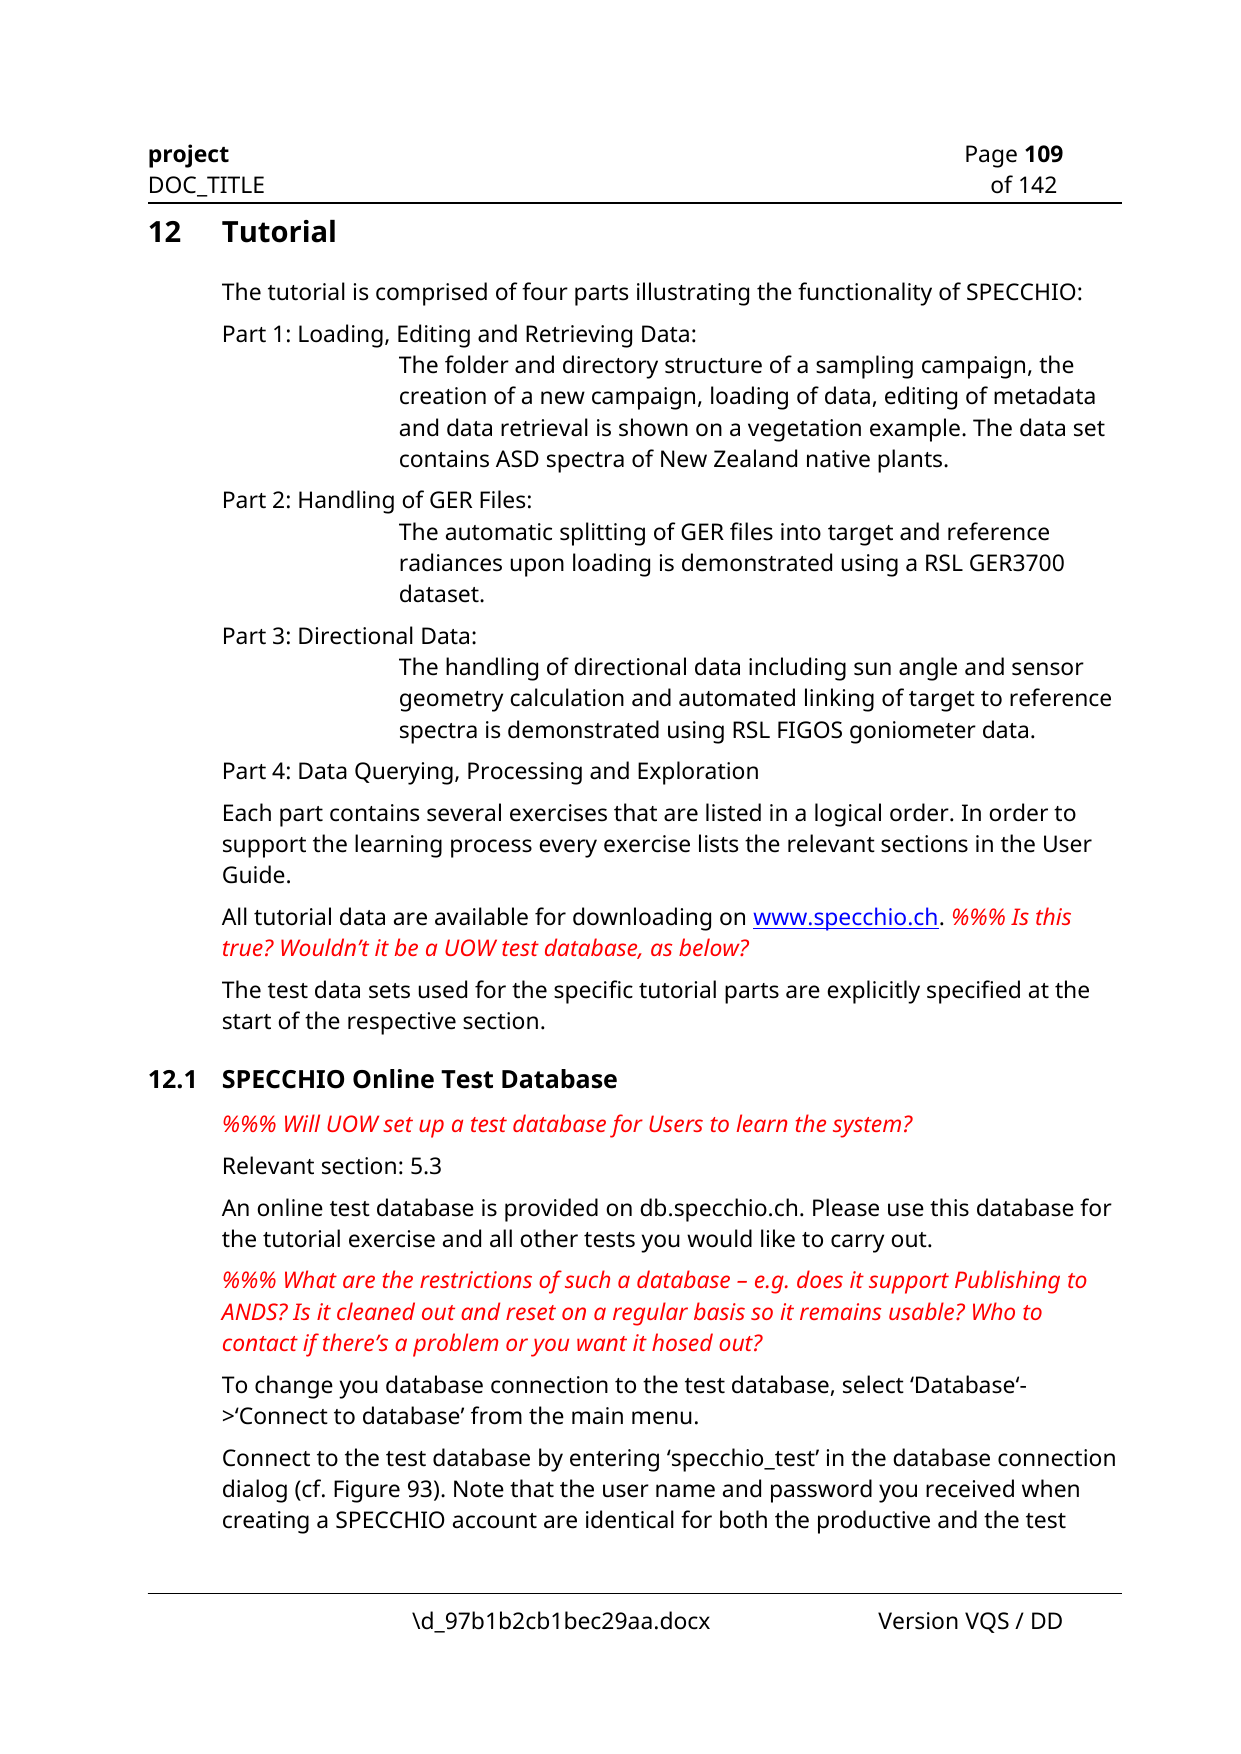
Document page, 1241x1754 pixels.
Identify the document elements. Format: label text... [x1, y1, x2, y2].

text Part 4: Data Querying, Processing and Exploration [222, 755, 1122, 787]
text Part 1: Loading, Editing and Retrieving Data: The folder and directory structure of a sampling campaign, the creation of a new campaign, loading of data, editing of metadata and data retrieval is shown on a vegetation example. The data set contains ASD spectra of New Zealand native plants. [222, 318, 1122, 474]
text The tutorial is comprised of four parts illustrating the functionality of SPECCHIO: [222, 276, 1122, 307]
text An online test database is provided on db.specchio.ch. Please use this database for the tutorial exercise and all other tests you would like to carry out. [222, 1191, 1122, 1254]
subtitle Tutorial [148, 211, 1122, 251]
text %%% Will UOW set up a test database for Users to learn the system? [222, 1108, 1122, 1139]
text Part 3: Directional Data: The handling of directional data including sun angle and sensor geometry calculation and automated linking of target to reference spectra is demonstrated using RSL FIGOS goniometer data. [222, 620, 1122, 745]
text Each part contains several exercises that are listed in a logical order. In order to support the learning process every exercise lists the relevant sections in the User Guide. [222, 797, 1122, 891]
text All tutorial data are available for downloading on www.specchio.ch. %%% Is this true? Wouldn’t it be a UOW test database, as below? [222, 901, 1122, 964]
text %%% What are the restrictions of such a database – e.g. does it support Publishing to ANDS? Is it cleaned out and reset on a regular basis so it remains usable? Who to contact if there’s a problem or you want it hosed out? [222, 1264, 1122, 1358]
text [222, 1441, 1122, 1535]
text Part 2: Handling of GER Files: The automatic splitting of GER files into target and reference radiances upon loading is demonstrated using a RSL GER3700 dataset. [222, 484, 1122, 609]
text The test data sets used for the specific tutorial parts are explicitly specified at the start of the respective section. [222, 974, 1122, 1037]
subtitle SPECCHIO Online Test Database [148, 1062, 1122, 1096]
text Relevant section: 5.3 [222, 1150, 1122, 1181]
text To change you database connection to the test database, select ‘Database‘->‘Connect to database’ from the main menu. [222, 1368, 1122, 1431]
